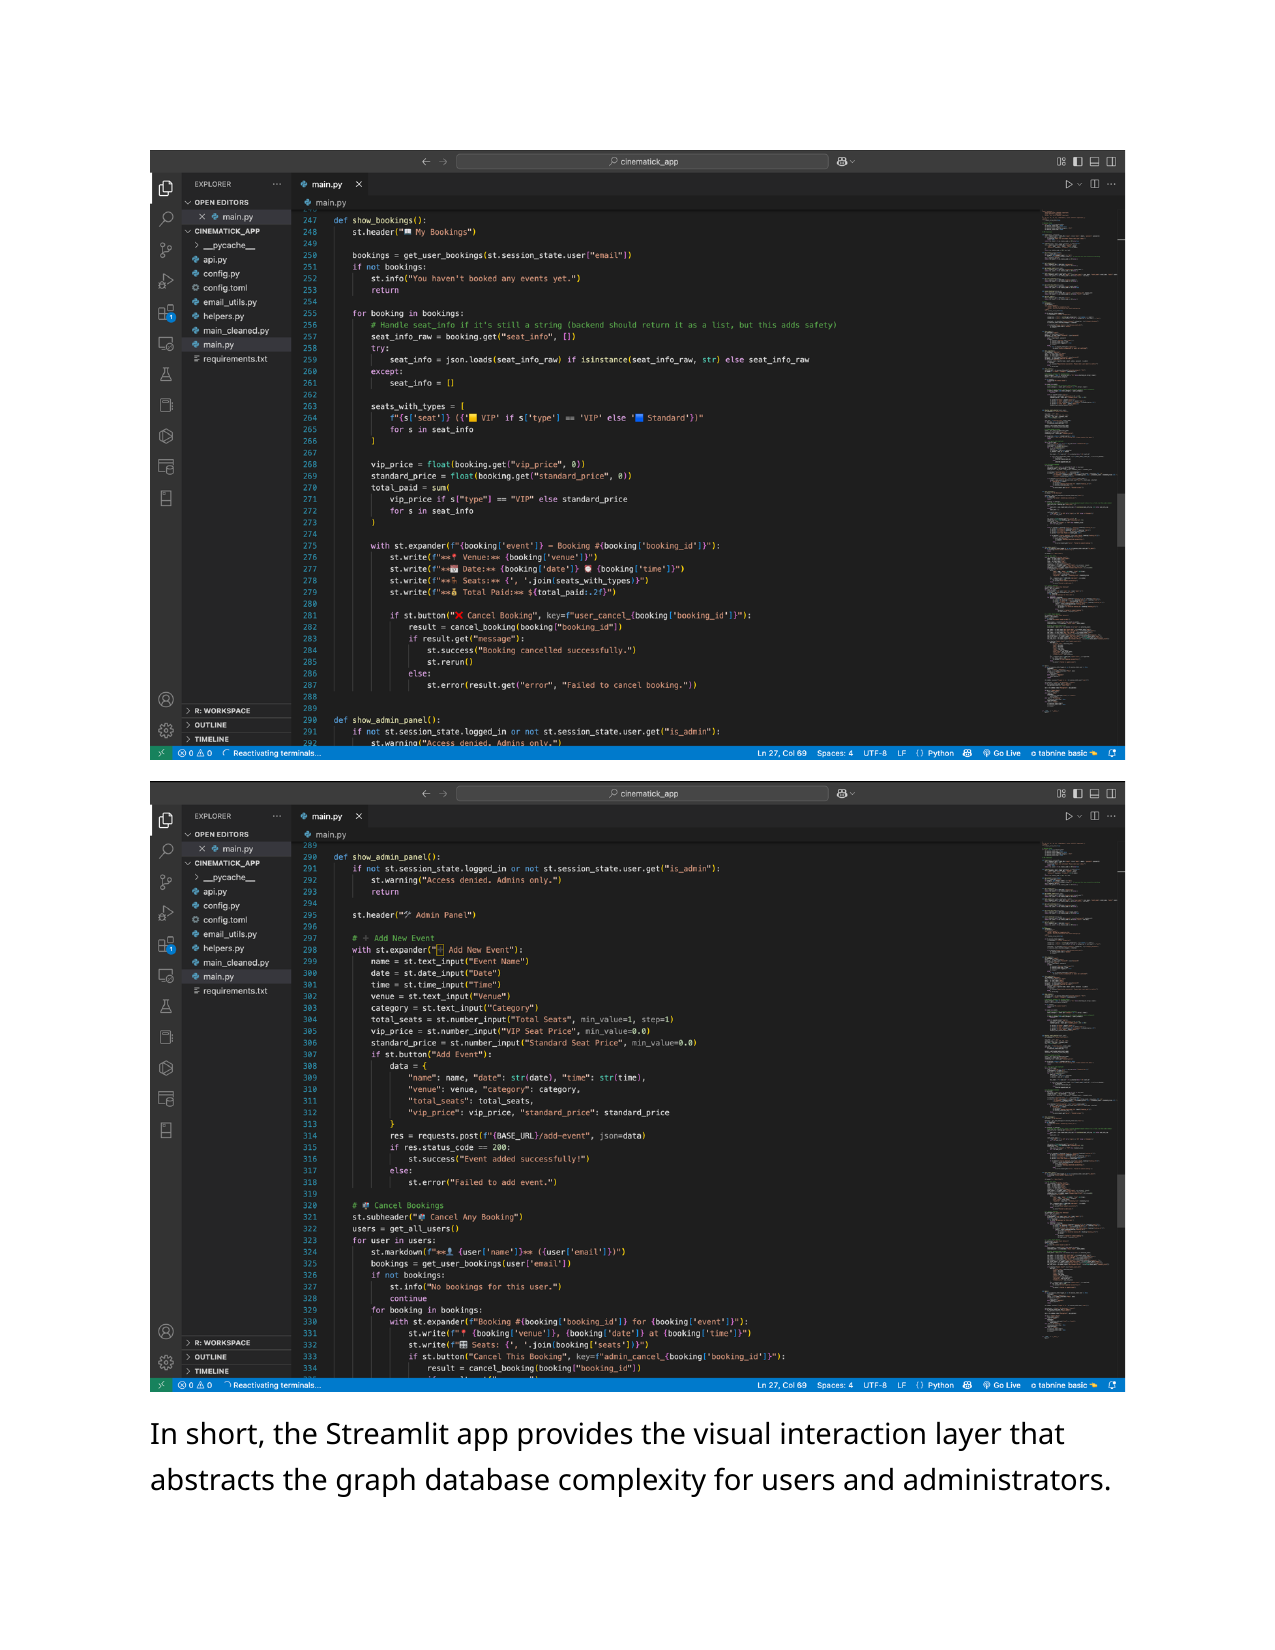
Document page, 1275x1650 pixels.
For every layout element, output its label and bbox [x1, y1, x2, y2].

picture [150, 150, 1125, 760]
text [150, 1413, 1125, 1499]
picture [150, 781, 1125, 1392]
